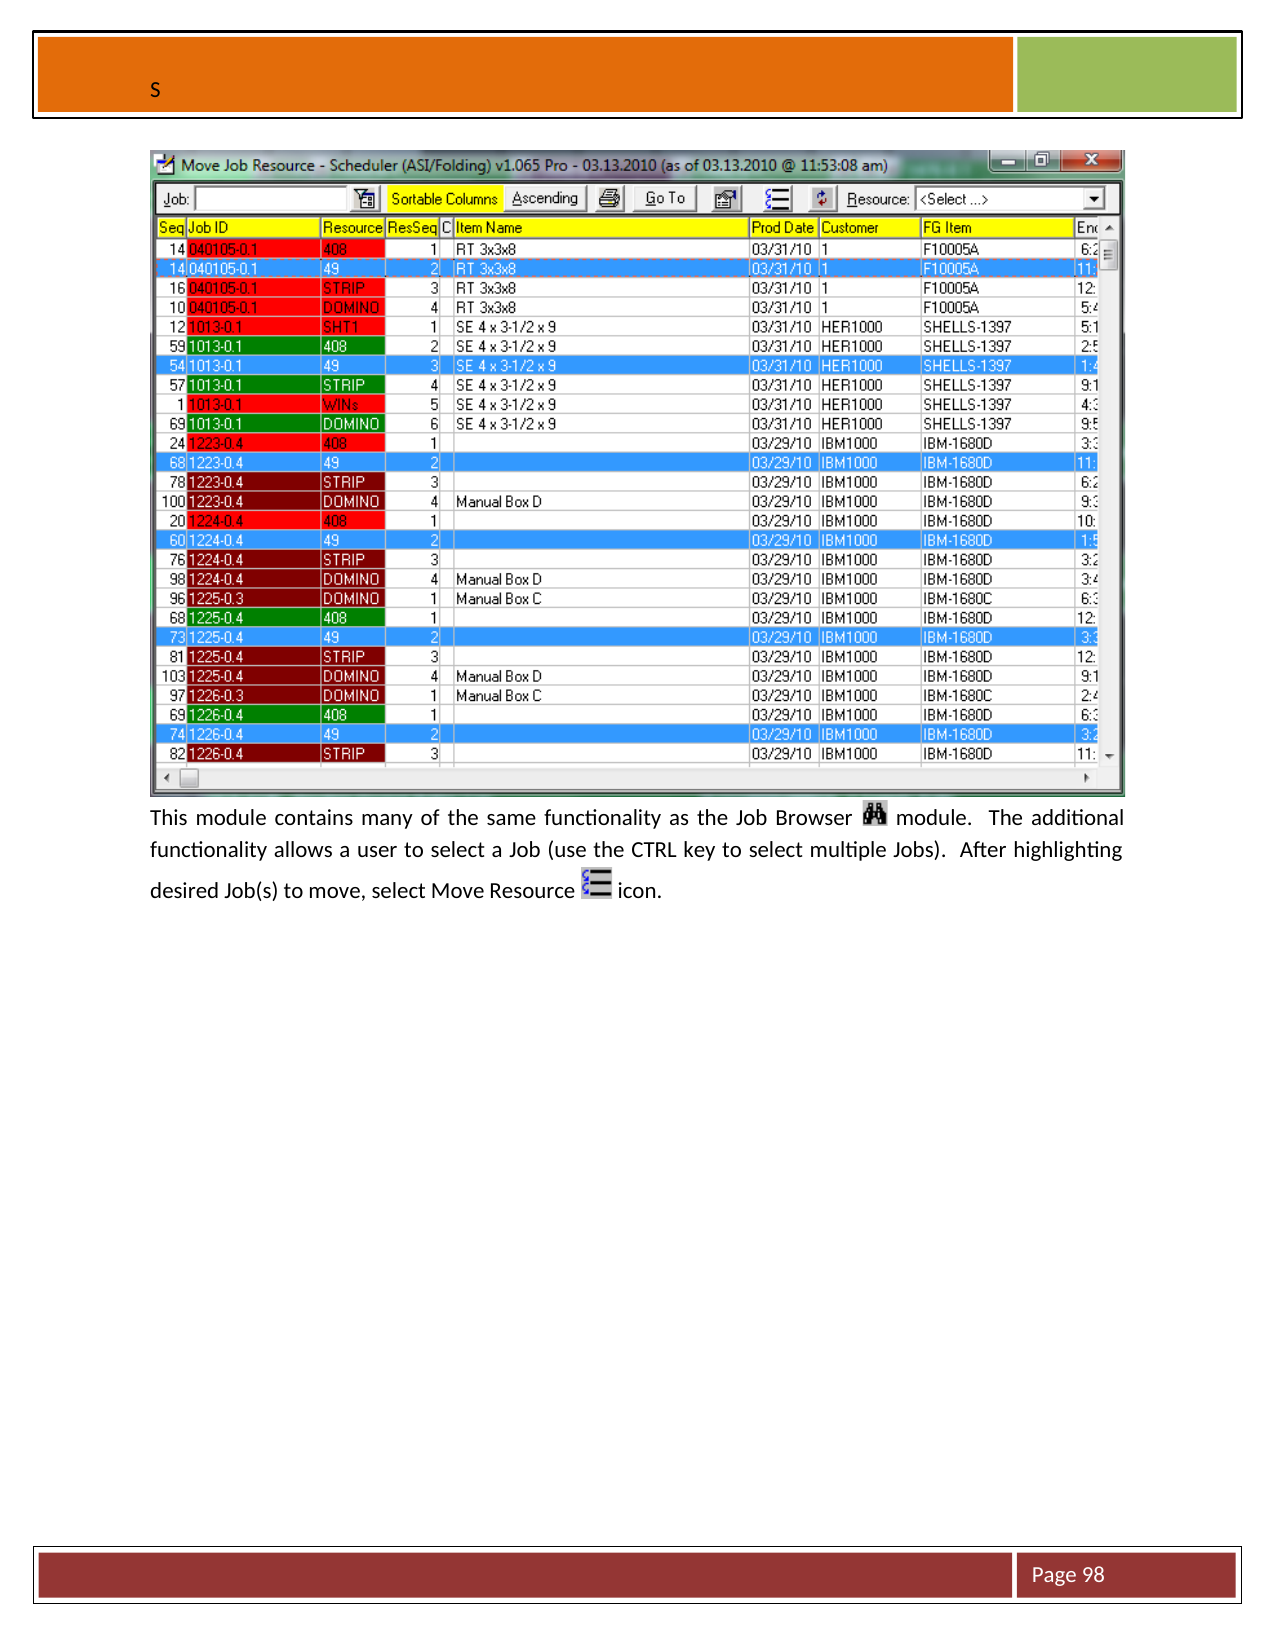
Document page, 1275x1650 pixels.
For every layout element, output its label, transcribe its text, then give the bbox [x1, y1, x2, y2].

text This module contains many of the same functionality as the Job Browser module. The additional functionality allows a user to select a Job (use the CTRL key to select multiple Jobs). After highlighting desired Job(s) to move, select Move Resource icon. [150, 797, 1125, 904]
picture [150, 150, 1125, 797]
picture [862, 800, 888, 826]
picture [581, 867, 613, 899]
